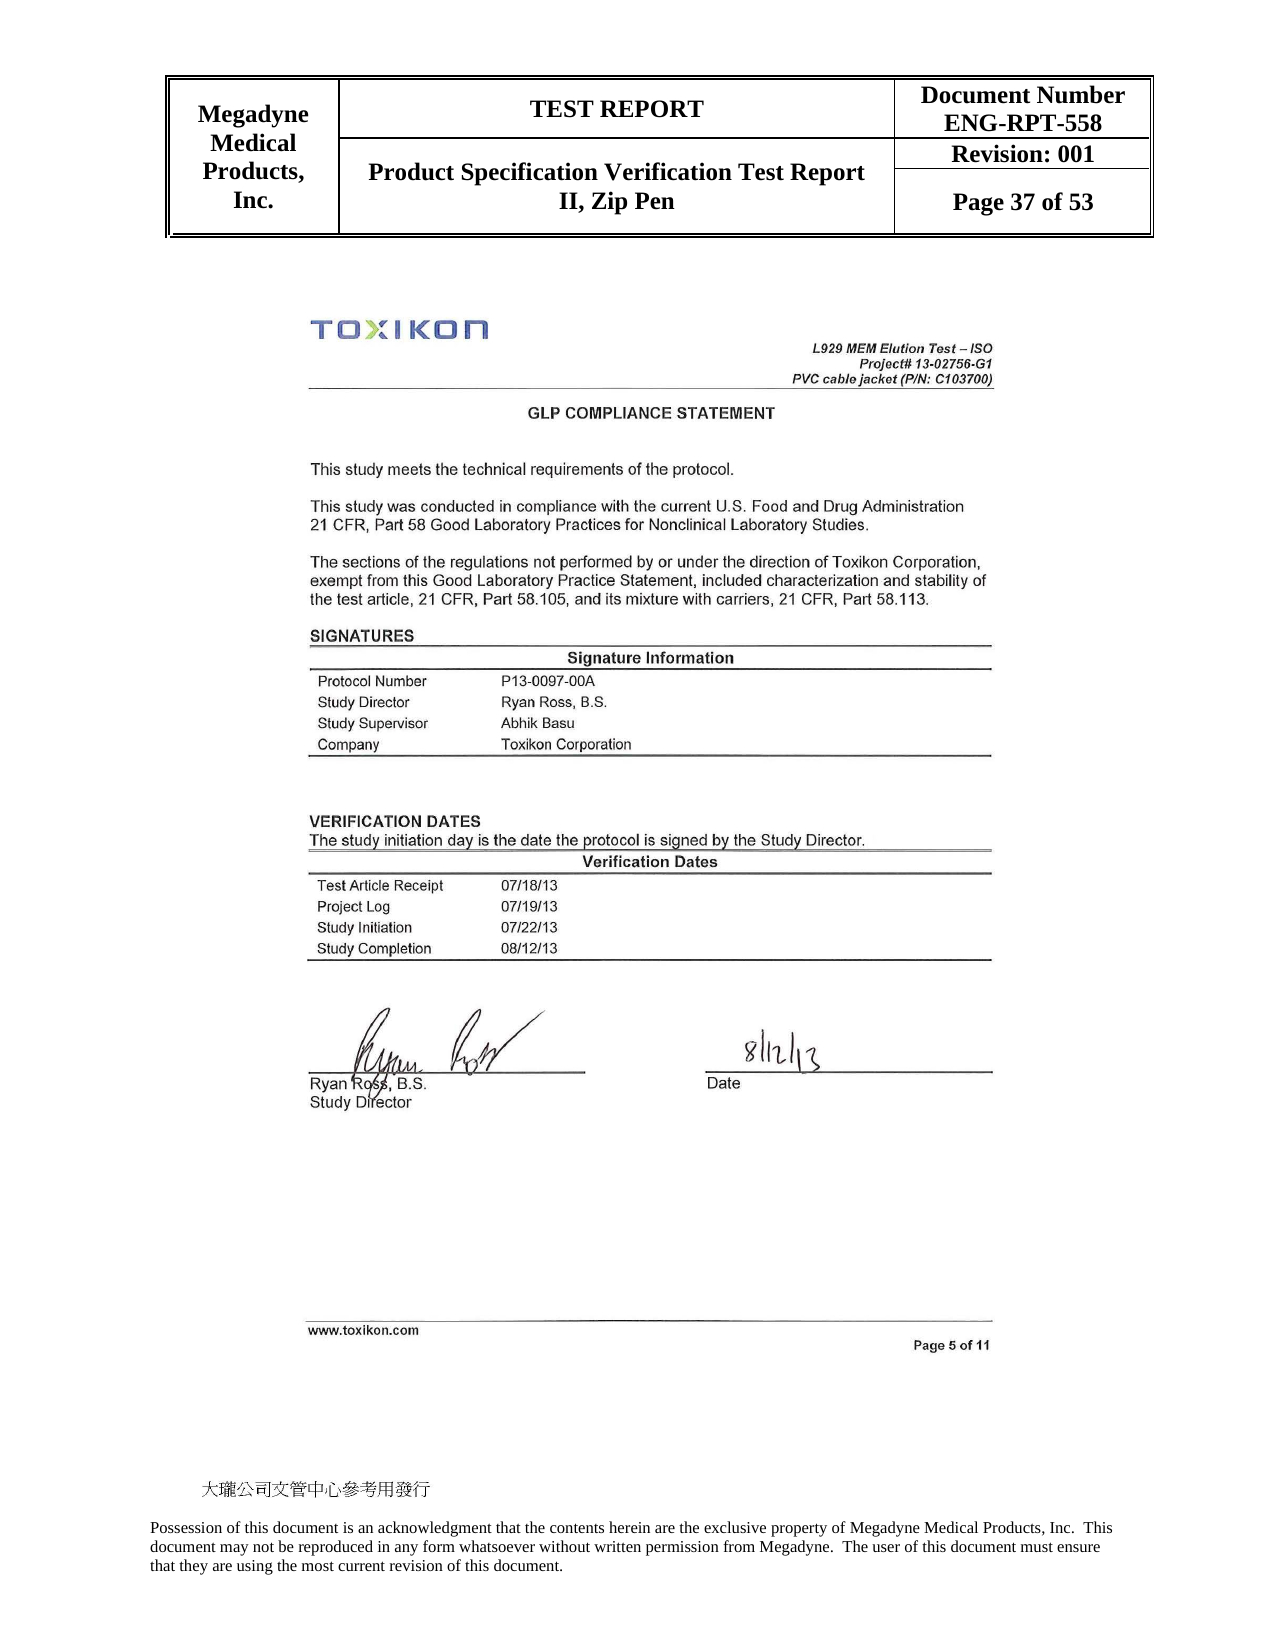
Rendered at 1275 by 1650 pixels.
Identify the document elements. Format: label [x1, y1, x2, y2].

picture [201, 266, 1074, 1498]
